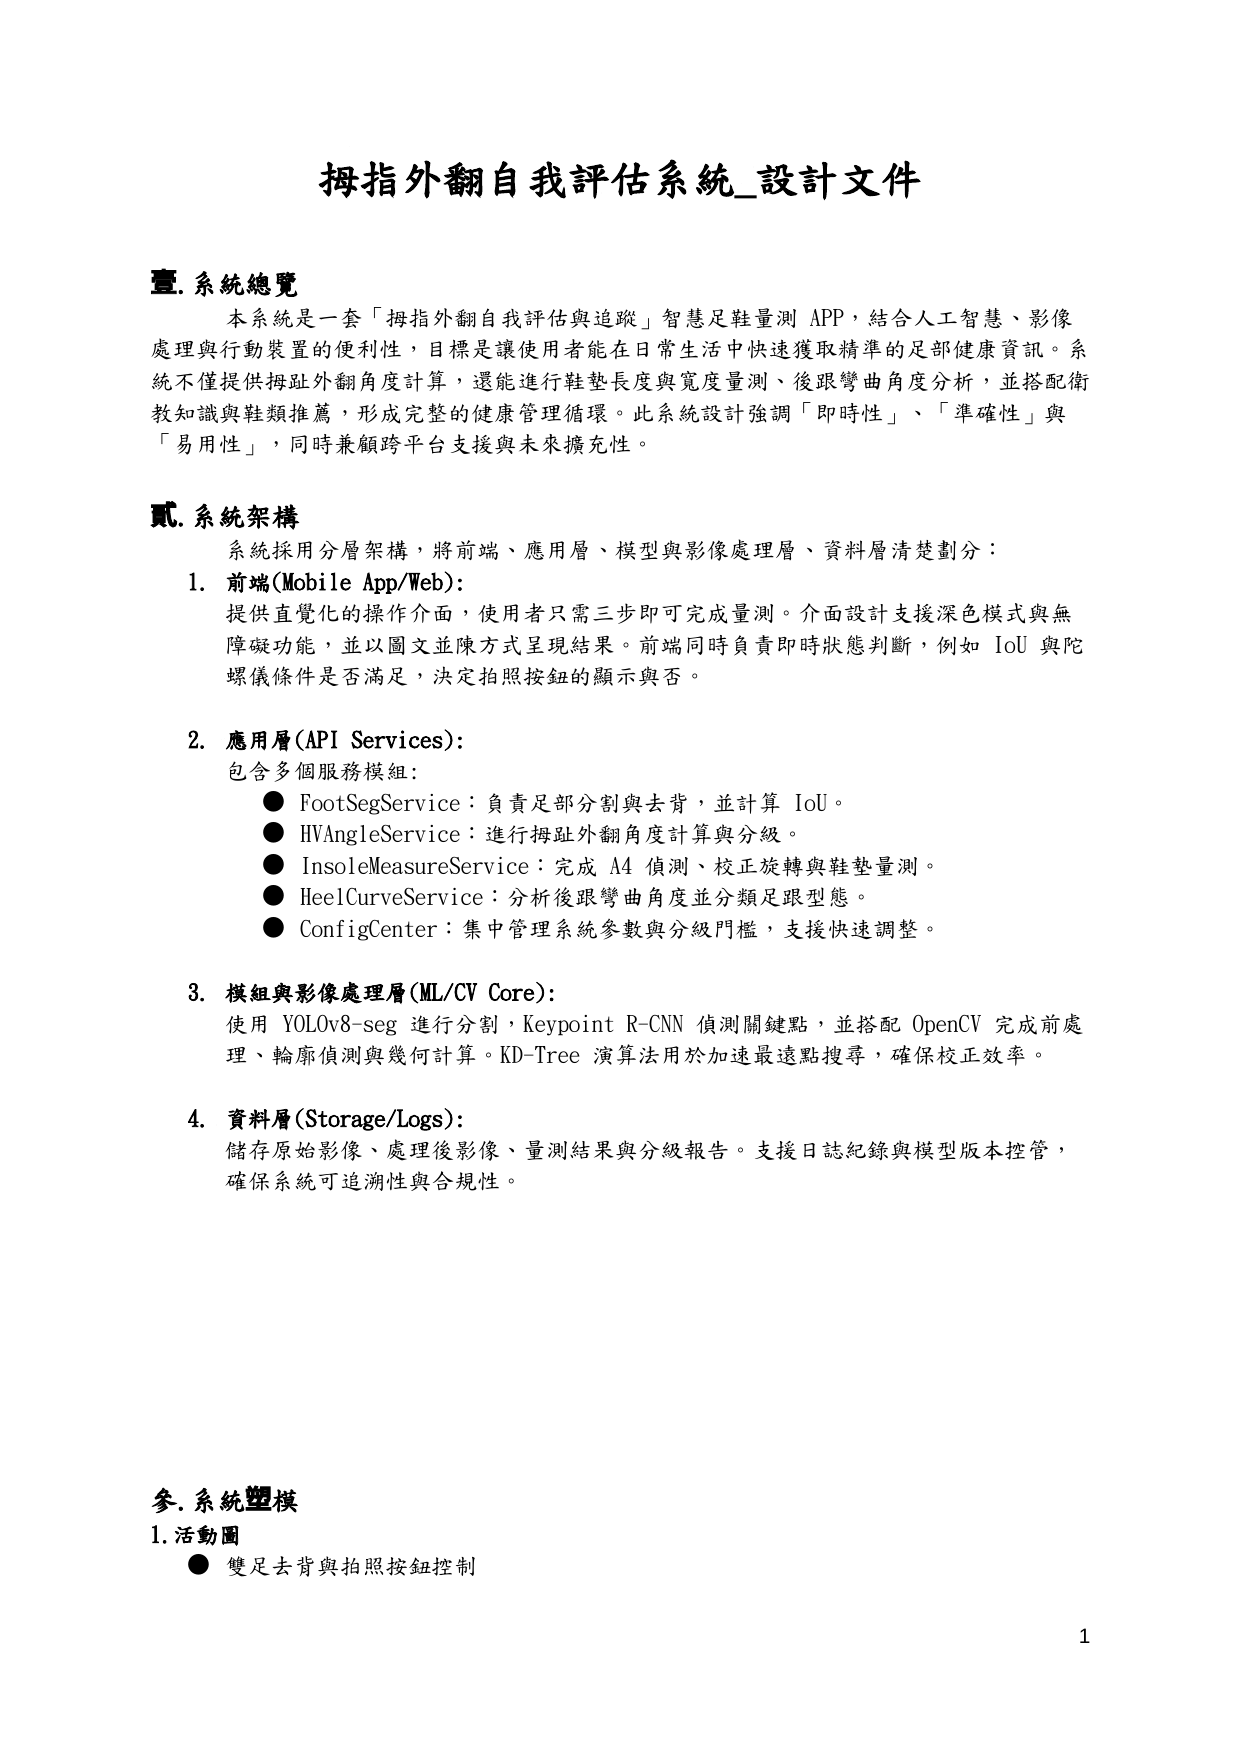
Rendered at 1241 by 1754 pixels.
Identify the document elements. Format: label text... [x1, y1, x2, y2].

text 參.系統塑模 [150, 1482, 1090, 1514]
text 拇指外翻自我評估系統_設計文件 [150, 150, 1090, 200]
text 壹.系統總覽 [150, 265, 1090, 297]
list 模組與影像處理層(ML/CV Core): [187, 977, 1090, 1004]
text 系統採用分層架構，將前端、應用層、模型與影像處理層、資料層清楚劃分： [150, 535, 1090, 562]
list HVAngleService：進行拇趾外翻角度計算與分級。 [262, 819, 1090, 846]
text 使用 YOLOv8-seg 進行分割，Keypoint R-CNN 偵測關鍵點，並搭配 OpenCV 完成前處理、輪廓偵測與幾何計算。KD-Tree 演算法用於加速最遠點搜尋，確保校正效率。 [225, 1008, 1090, 1067]
list FootSegService：負責足部分割與去背，並計算 IoU。 [262, 787, 1090, 815]
text 本系統是一套「拇指外翻自我評估與追蹤」智慧足鞋量測 APP，結合人工智慧、影像處理與行動裝置的便利性，目標是讓使用者能在日常生活中快速獲取精準的足部健康資訊。系統不僅提供拇趾外翻角度計算，還能進行鞋墊長度與寬度量測、後跟彎曲角度分析，並搭配衛教知識與鞋類推薦，形成完整的健康管理循環。此系統設計強調「即時性」、「準確性」與「易用性」，同時兼顧跨平台支援與未來擴充性。 [150, 302, 1090, 456]
text 儲存原始影像、處理後影像、量測結果與分級報告。支援日誌紀錄與模型版本控管，確保系統可追溯性與合規性。 [225, 1134, 1090, 1193]
text 包含多個服務模組: [225, 756, 1090, 783]
text 貳.系統架構 [150, 497, 1090, 530]
text 1.活動圖 [150, 1519, 1090, 1546]
list HeelCurveService：分析後跟彎曲角度並分類足跟型態。 [262, 882, 1090, 909]
list InsoleMeasureService：完成 A4 偵測、校正旋轉與鞋墊量測。 [262, 850, 1090, 878]
list 資料層(Storage/Logs): [187, 1103, 1090, 1130]
list 應用層(API Services): [187, 724, 1090, 752]
text 提供直覺化的操作介面，使用者只需三步即可完成量測。介面設計支援深色模式與無障礙功能，並以圖文並陳方式呈現結果。前端同時負責即時狀態判斷，例如 IoU 與陀螺儀條件是否滿足，決定拍照按鈕的顯示與否。 [225, 598, 1090, 688]
list 前端(Mobile App/Web): [187, 566, 1090, 594]
list ConfigCenter：集中管理系統參數與分級門檻，支援快速調整。 [262, 913, 1090, 941]
list 雙足去背與拍照按鈕控制 [187, 1550, 1090, 1578]
